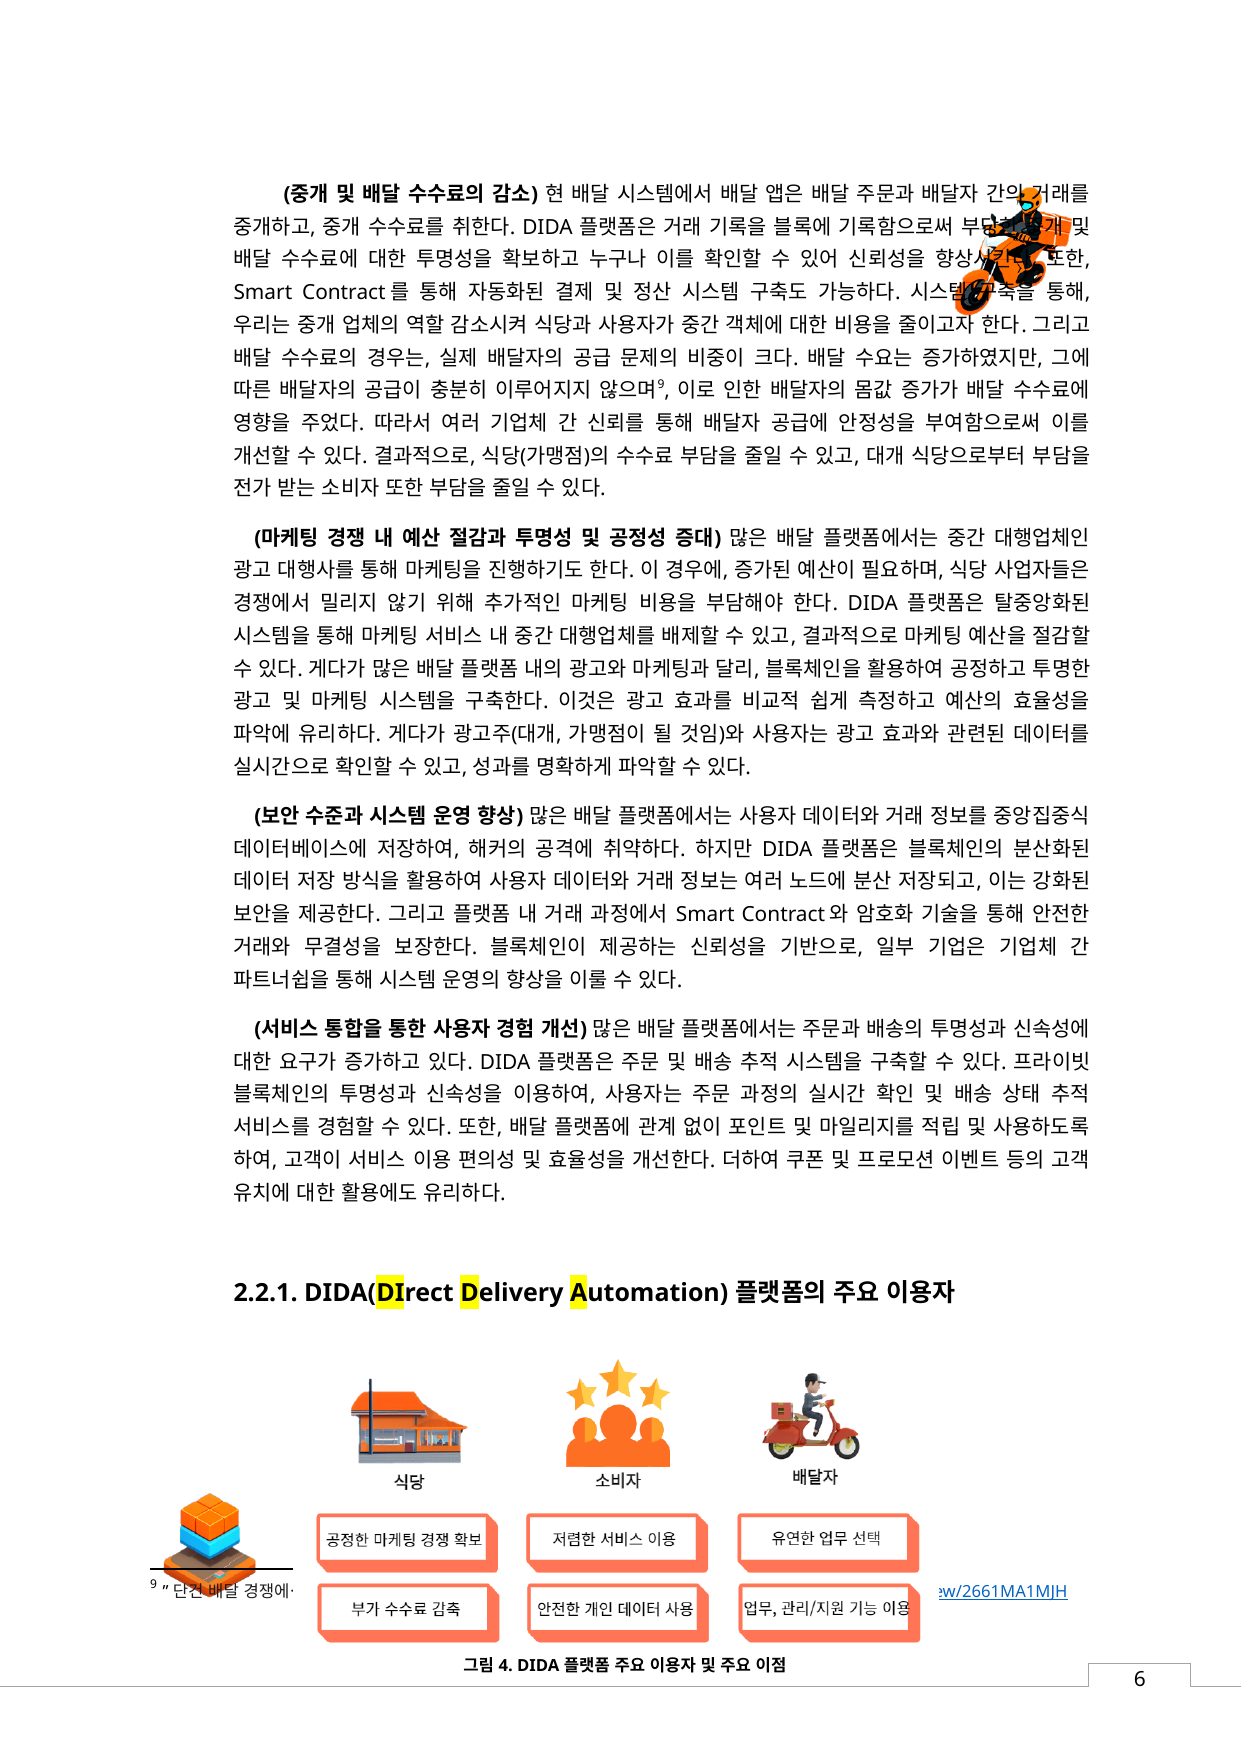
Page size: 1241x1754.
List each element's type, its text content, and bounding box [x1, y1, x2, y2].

text (마케팅 경쟁 내 예산 절감과 투명성 및 공정성 증대) 많은 배달 플랫폼에서는 중간 대행업체인 광고 대행사를 통해 마케팅을 진행하기도 한다. 이 경우에, 증가된 예산이 필요하며, 식당 사업자들은 경쟁에서 밀리지 않기 위해 추가적인 마케팅 비용을 부담해야 한다. DIDA 플랫폼은 탈중앙화된 시스템을 통해 마케팅 서비스 내 중간 대행업체를 배제할 수 있고, 결과적으로 마케팅 예산을 절감할 수 있다. 게다가 많은 배달 플랫폼 내의 광고와 마케팅과 달리, 블록체인을 활용하여 공정하고 투명한 광고 및 마케팅 시스템을 구축한다. 이것은 광고 효과를 비교적 쉽게 측정하고 예산의 효율성을 파악에 유리하다. 게다가 광고주(대개, 가맹점이 될 것임)와 사용자는 광고 효과와 관련된 데이터를 실시간으로 확인할 수 있고, 성과를 명확하게 파악할 수 있다. [233, 521, 1090, 780]
text (서비스 통합을 통한 사용자 경험 개선) 많은 배달 플랫폼에서는 주문과 배송의 투명성과 신속성에 대한 요구가 증가하고 있다. DIDA 플랫폼은 주문 및 배송 추적 시스템을 구축할 수 있다. 프라이빗 블록체인의 투명성과 신속성을 이용하여, 사용자는 주문 과정의 실시간 확인 및 배송 상태 추적 서비스를 경험할 수 있다. 또한, 배달 플랫폼에 관계 없이 포인트 및 마일리지를 적립 및 사용하도록 하여, 고객이 서비스 이용 편의성 및 효율성을 개선한다. 더하여 쿠폰 및 프로모션 이벤트 등의 고객 유치에 대한 활용에도 유리하다. [233, 1012, 1090, 1206]
text (보안 수준과 시스템 운영 향상) 많은 배달 플랫폼에서는 사용자 데이터와 거래 정보를 중앙집중식 데이터베이스에 저장하여, 해커의 공격에 취약하다. 하지만 DIDA 플랫폼은 블록체인의 분산화된 데이터 저장 방식을 활용하여 사용자 데이터와 거래 정보는 여러 노드에 분산 저장되고, 이는 강화된 보안을 제공한다. 그리고 플랫폼 내 거래 과정에서 Smart Contract와 암호화 기술을 통해 안전한 거래와 무결성을 보장한다. 블록체인이 제공하는 신뢰성을 기반으로, 일부 기업은 기업체 간 파트너쉽을 통해 시스템 운영의 향상을 이룰 수 있다. [233, 799, 1090, 993]
picture [150, 1483, 269, 1568]
text 2.2.1. DIDA(DIrect Delivery Automation) 플랫폼의 주요 이용자 [150, 1272, 1090, 1309]
picture [150, 1570, 269, 1602]
text (중개 및 배달 수수료의 감소) 현 배달 시스템에서 배달 앱은 배달 주문과 배달자 간의 거래를 중개하고, 중개 수수료를 취한다. DIDA 플랫폼은 거래 기록을 블록에 기록함으로써 부당한 중개 및 배달 수수료에 대한 투명성을 확보하고 누구나 이를 확인할 수 있어 신뢰성을 향상시킨다. 또한, Smart Contract를 통해 자동화된 결제 및 정산 시스템 구축도 가능하다. 시스템 구축을 통해, 우리는 중개 업체의 역할 감소시켜 식당과 사용자가 중간 객체에 대한 비용을 줄이고자 한다. 그리고 배달 수수료의 경우는, 실제 배달자의 공급 문제의 비중이 크다. 배달 수요는 증가하였지만, 그에 따른 배달자의 공급이 충분히 이루어지지 않으며, 이로 인한 배달자의 몸값 증가가 배달 수수료에 영향을 주었다. 따라서 여러 기업체 간 신뢰를 통해 배달자 공급에 안정성을 부여함으로써 이를 개선할 수 있다. 결과적으로, 식당(가맹점)의 수수료 부담을 줄일 수 있고, 대개 식당으로부터 부담을 전가 받는 소비자 또한 부담을 줄일 수 있다. [233, 177, 1090, 502]
picture [293, 1346, 939, 1667]
